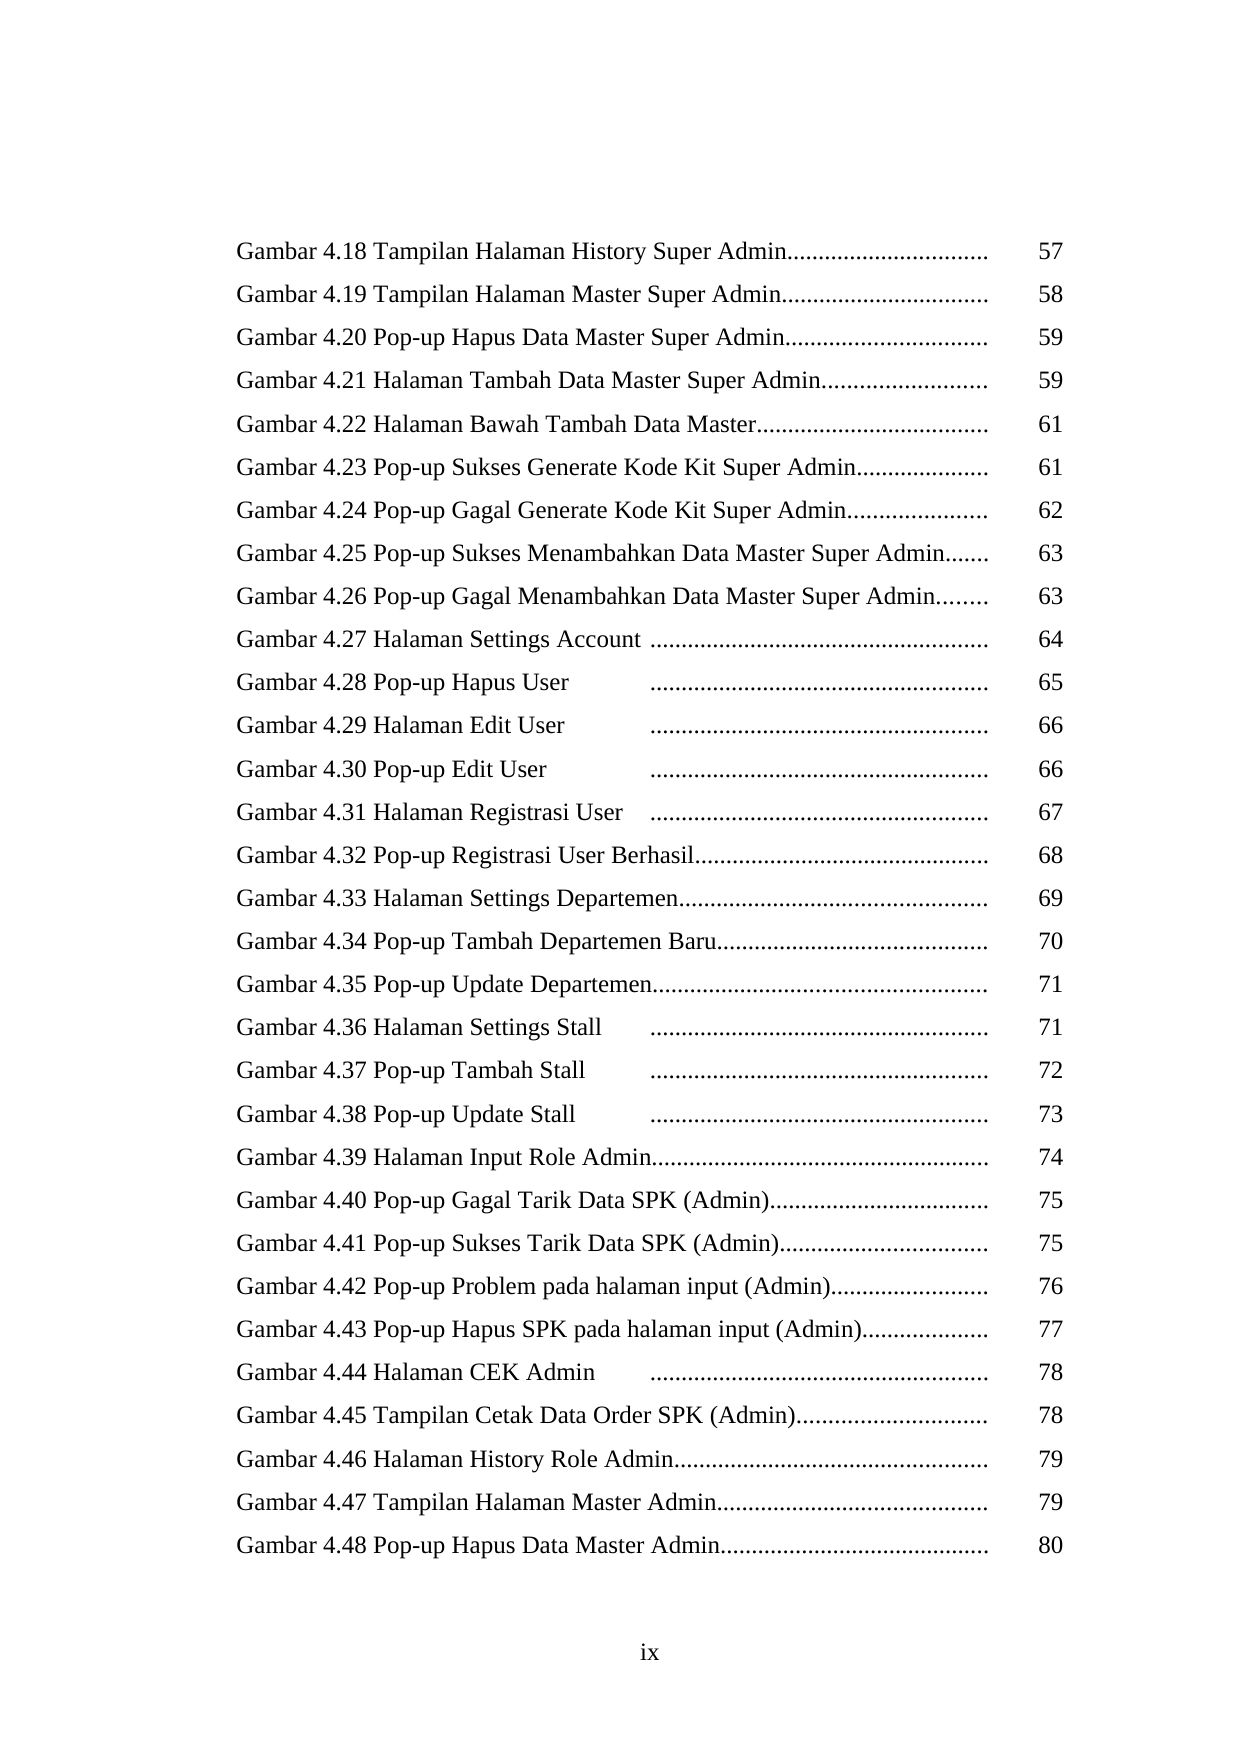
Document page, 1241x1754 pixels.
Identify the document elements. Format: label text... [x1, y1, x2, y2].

text Gambar 4.34 Pop-up Tambah Departemen Baru 70 [236, 926, 1063, 955]
text Gambar 4.38 Pop-up Update Stall 73 [236, 1099, 1063, 1127]
text Gambar 4.33 Halaman Settings Departemen 69 [236, 883, 1063, 912]
text Gambar 4.24 Pop-up Gagal Generate Kode Kit Super Admin 62 [236, 495, 1063, 524]
text Gambar 4.26 Pop-up Gagal Menambahkan Data Master Super Admin 63 [236, 581, 1063, 610]
text Gambar 4.43 Pop-up Hapus SPK pada halaman input (Admin) 77 [236, 1314, 1063, 1343]
text Gambar 4.18 Tampilan Halaman History Super Admin 57 [236, 236, 1063, 265]
text Gambar 4.22 Halaman Bawah Tambah Data Master 61 [236, 409, 1063, 437]
text Gambar 4.20 Pop-up Hapus Data Master Super Admin 59 [236, 322, 1063, 351]
text Gambar 4.42 Pop-up Problem pada halaman input (Admin) 76 [236, 1271, 1063, 1300]
text Gambar 4.19 Tampilan Halaman Master Super Admin 58 [236, 279, 1063, 308]
text Gambar 4.32 Pop-up Registrasi User Berhasil 68 [236, 840, 1063, 869]
text Gambar 4.44 Halaman CEK Admin 78 [236, 1357, 1063, 1386]
text Gambar 4.27 Halaman Settings Account 64 [236, 624, 1063, 653]
text Gambar 4.30 Pop-up Edit User 66 [236, 754, 1063, 782]
text Gambar 4.41 Pop-up Sukses Tarik Data SPK (Admin) 75 [236, 1228, 1063, 1257]
text Gambar 4.37 Pop-up Tambah Stall 72 [236, 1056, 1063, 1084]
text Gambar 4.48 Pop-up Hapus Data Master Admin 80 [236, 1530, 1063, 1559]
text Gambar 4.35 Pop-up Update Departemen 71 [236, 969, 1063, 998]
text Gambar 4.28 Pop-up Hapus User 65 [236, 667, 1063, 696]
text Gambar 4.36 Halaman Settings Stall 71 [236, 1012, 1063, 1041]
text Gambar 4.39 Halaman Input Role Admin 74 [236, 1142, 1063, 1171]
text Gambar 4.47 Tampilan Halaman Master Admin 79 [236, 1487, 1063, 1516]
text Gambar 4.45 Tampilan Cetak Data Order SPK (Admin) 78 [236, 1401, 1063, 1429]
text Gambar 4.29 Halaman Edit User 66 [236, 711, 1063, 739]
text Gambar 4.31 Halaman Registrasi User 67 [236, 797, 1063, 826]
text Gambar 4.25 Pop-up Sukses Menambahkan Data Master Super Admin 63 [236, 538, 1063, 567]
text Gambar 4.21 Halaman Tambah Data Master Super Admin 59 [236, 366, 1063, 394]
text Gambar 4.23 Pop-up Sukses Generate Kode Kit Super Admin 61 [236, 452, 1063, 481]
text Gambar 4.40 Pop-up Gagal Tarik Data SPK (Admin) 75 [236, 1185, 1063, 1214]
text Gambar 4.46 Halaman History Role Admin 79 [236, 1444, 1063, 1472]
